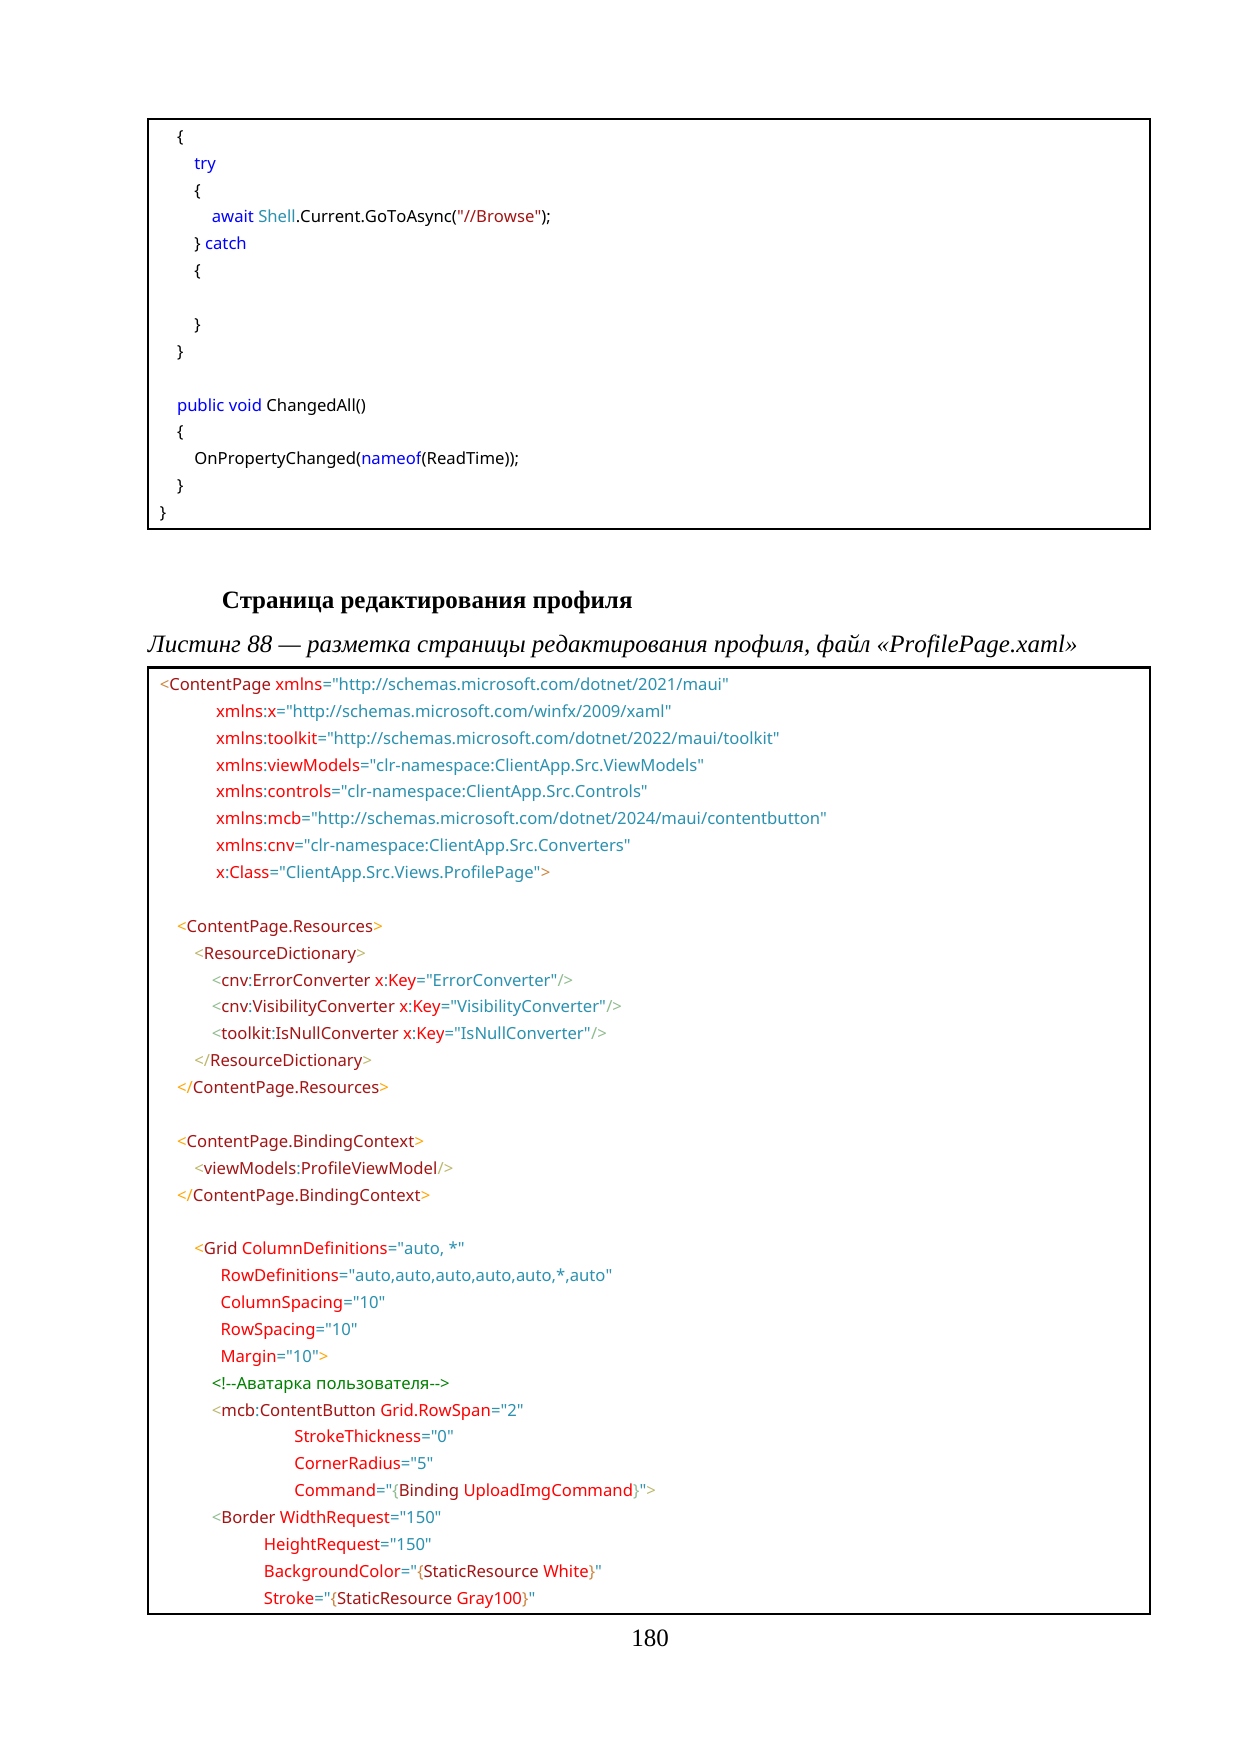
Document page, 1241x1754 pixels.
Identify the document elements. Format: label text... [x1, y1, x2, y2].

list Листинг 88 — разметка страницы редактирования профиля, файл «ProfilePage.xaml» [148, 629, 1152, 658]
text Страница редактирования профиля [148, 586, 1152, 614]
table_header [149, 669, 1149, 1613]
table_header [149, 120, 1149, 527]
